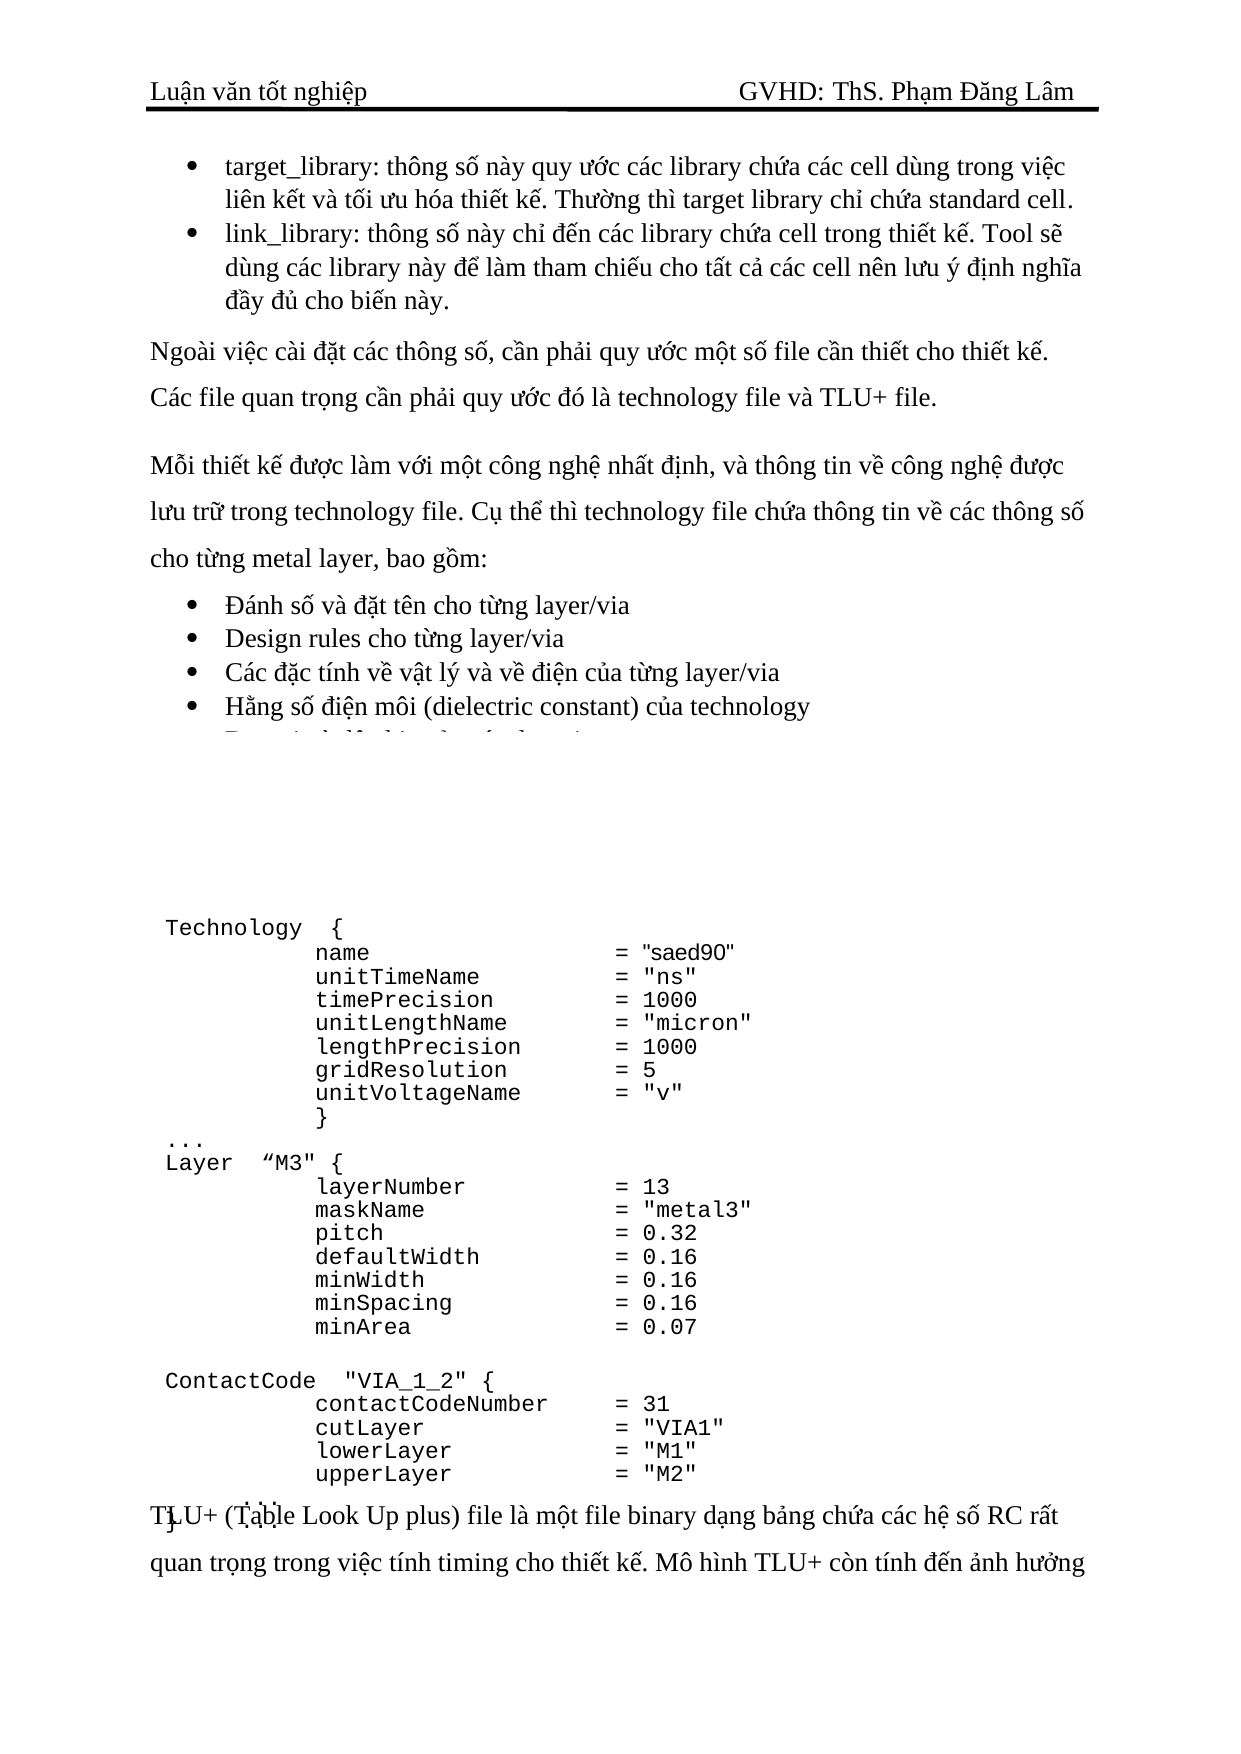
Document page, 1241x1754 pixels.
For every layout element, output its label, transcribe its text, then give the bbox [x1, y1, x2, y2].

list link_library: thông số này chỉ đến các library chứa cell trong thiết kế. Tool sẽ dùng các library này để làm tham chiếu cho tất cả các cell nên lưu ý định nghĩa đầy đủ cho biến này. [187, 217, 1090, 316]
list target_library: thông số này quy ước các library chứa các cell dùng trong việc liên kết và tối ưu hóa thiết kế. Thường thì target library chỉ chứa standard cell. [187, 150, 1090, 215]
text Ngoài việc cài đặt các thông số, cần phải quy ước một số file cần thiết cho thiết kế. Các file quan trọng cần phải quy ước đó là technology file và TLU+ file. [150, 334, 1090, 412]
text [150, 1499, 1090, 1577]
list Hằng số điện môi (dielectric constant) của technology [187, 690, 1090, 721]
text Mỗi thiết kế được làm với một công nghệ nhất định, và thông tin về công nghệ được lưu trữ trong technology file. Cụ thể thì technology file chứa thông tin về các thông số cho từng metal layer, bao gồm: [150, 449, 1090, 573]
list Đánh số và đặt tên cho từng layer/via [187, 589, 1090, 620]
list Design rules cho từng layer/via [187, 622, 1090, 654]
list Các đặc tính về vật lý và về điện của từng layer/via [187, 656, 1090, 687]
